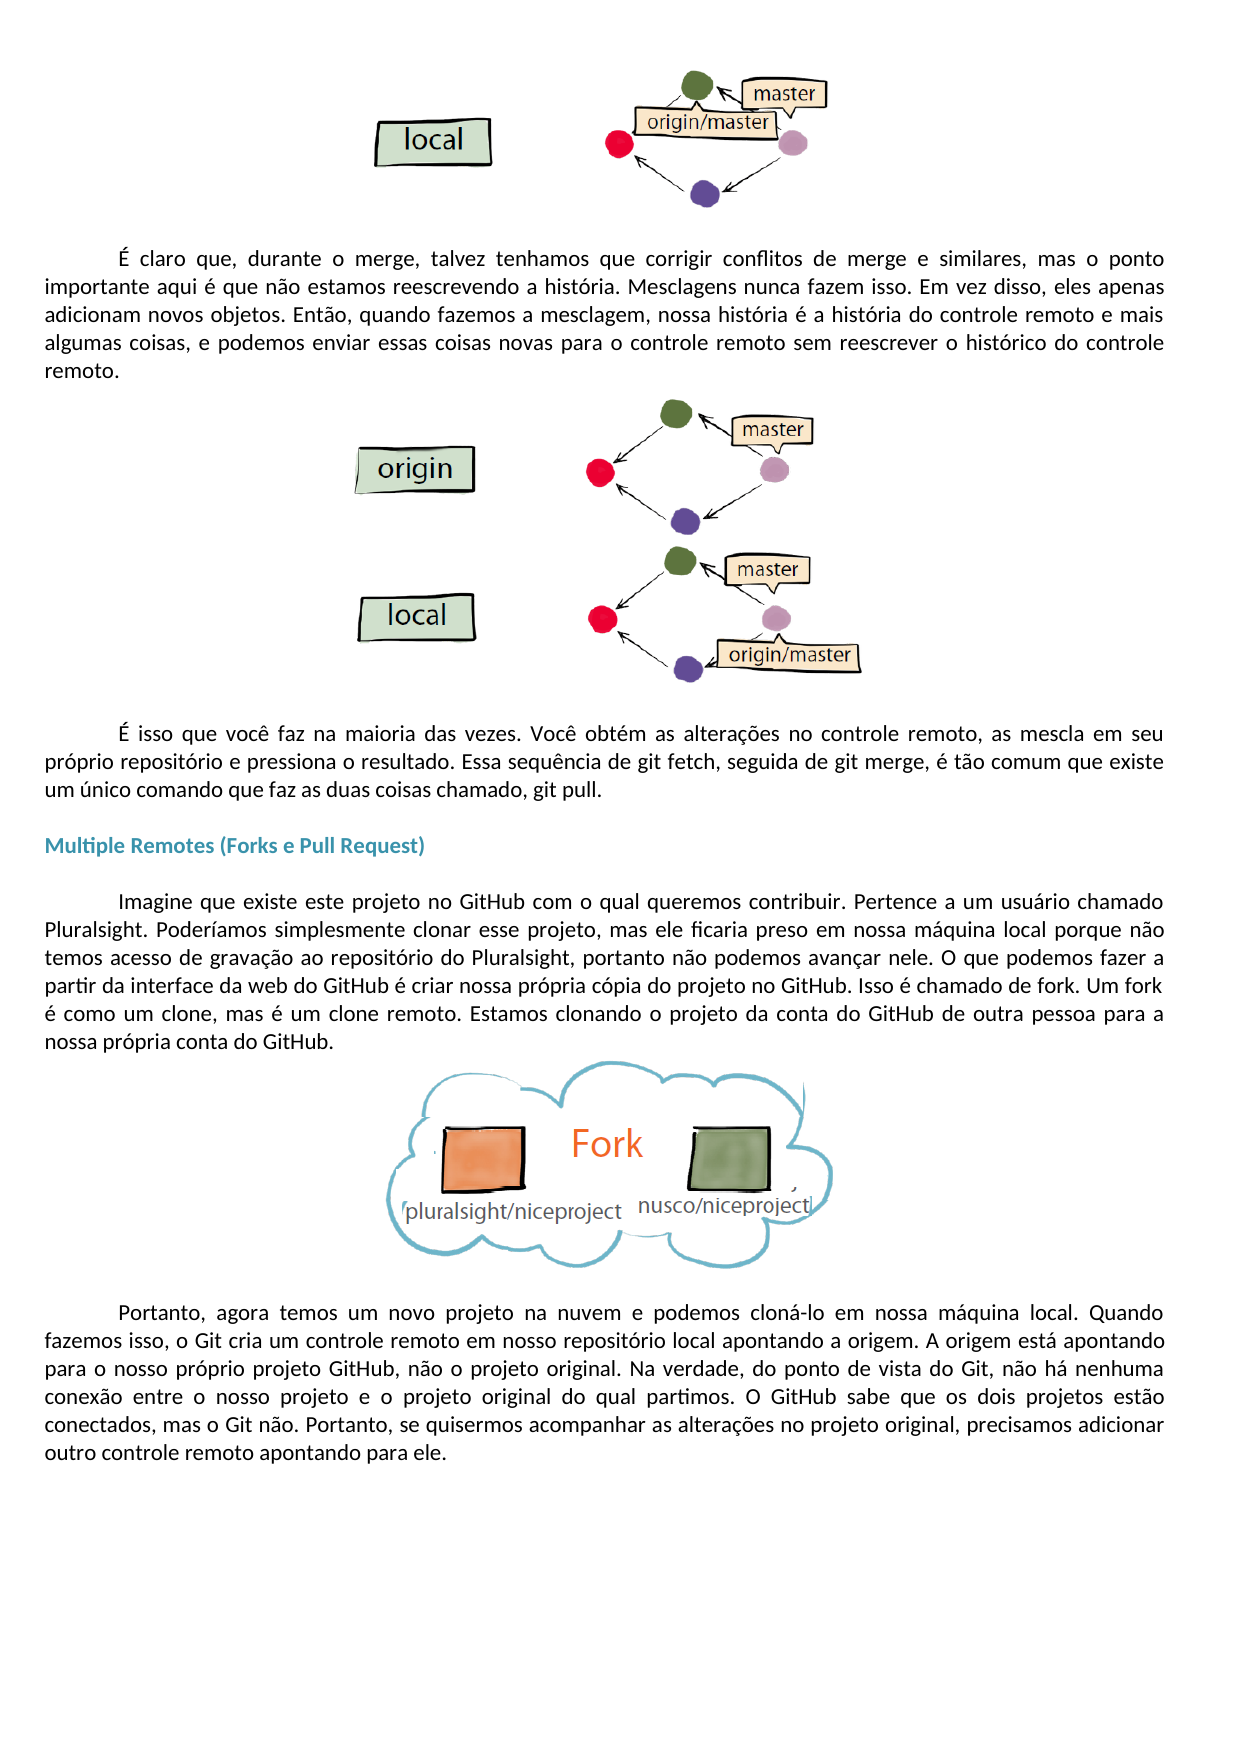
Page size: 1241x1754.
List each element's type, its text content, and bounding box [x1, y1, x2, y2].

text É claro que, durante o merge, talvez tenhamos que corrigir conflitos de merge e similares, mas o ponto importante aqui é que não estamos reescrevendo a história. Mesclagens nunca fazem isso. Em vez disso, eles apenas adicionam novos objetos. Então, quando fazemos a mesclagem, nossa história é a história do controle remoto e mais algumas coisas, e podemos enviar essas coisas novas para o controle remoto sem reescrever o histórico do controle remoto. [44, 244, 1167, 384]
picture [357, 59, 854, 216]
text Multiple Remotes (Forks e Pull Request) [44, 831, 1167, 859]
text Imagine que existe este projeto no GitHub com o qual queremos contribuir. Pertence a um usuário chamado Pluralsight. Poderíamos simplesmente clonar esse projeto, mas ele ficaria preso em nossa máquina local porque não temos acesso de gravação ao repositório do Pluralsight, portanto não podemos avançar nele. O que podemos fazer a partir da interface da web do GitHub é criar nossa própria cópia do projeto no GitHub. Isso é chamado de fork. Um fork é como um clone, mas é um clone remoto. Estamos clonando o projeto da conta do GitHub de outra pessoa para a nossa própria conta do GitHub. [44, 887, 1167, 1055]
text É isso que você faz na maioria das vezes. Você obtém as alterações no controle remoto, as mescla em seu próprio repositório e pressiona o resultado. Essa sequência de git fetch, seguida de git merge, é tão comum que existe um único comando que faz as duas coisas chamado, git pull. [44, 719, 1167, 803]
text Portanto, agora temos um novo projeto na nuvem e podemos cloná-lo em nossa máquina local. Quando fazemos isso, o Git cria um controle remoto em nosso repositório local apontando a origem. A origem está apontando para o nosso próprio projeto GitHub, não o projeto original. Na verdade, do ponto de vista do Git, não há nenhuma conexão entre o nosso projeto e o projeto original do qual partimos. O GitHub sabe que os dois projetos estão conectados, mas o Git não. Portanto, se quisermos acompanhar as alterações no projeto original, precisamos adicionar outro controle remoto apontando para ele. [44, 1298, 1167, 1466]
picture [343, 383, 868, 691]
picture [376, 1055, 835, 1271]
